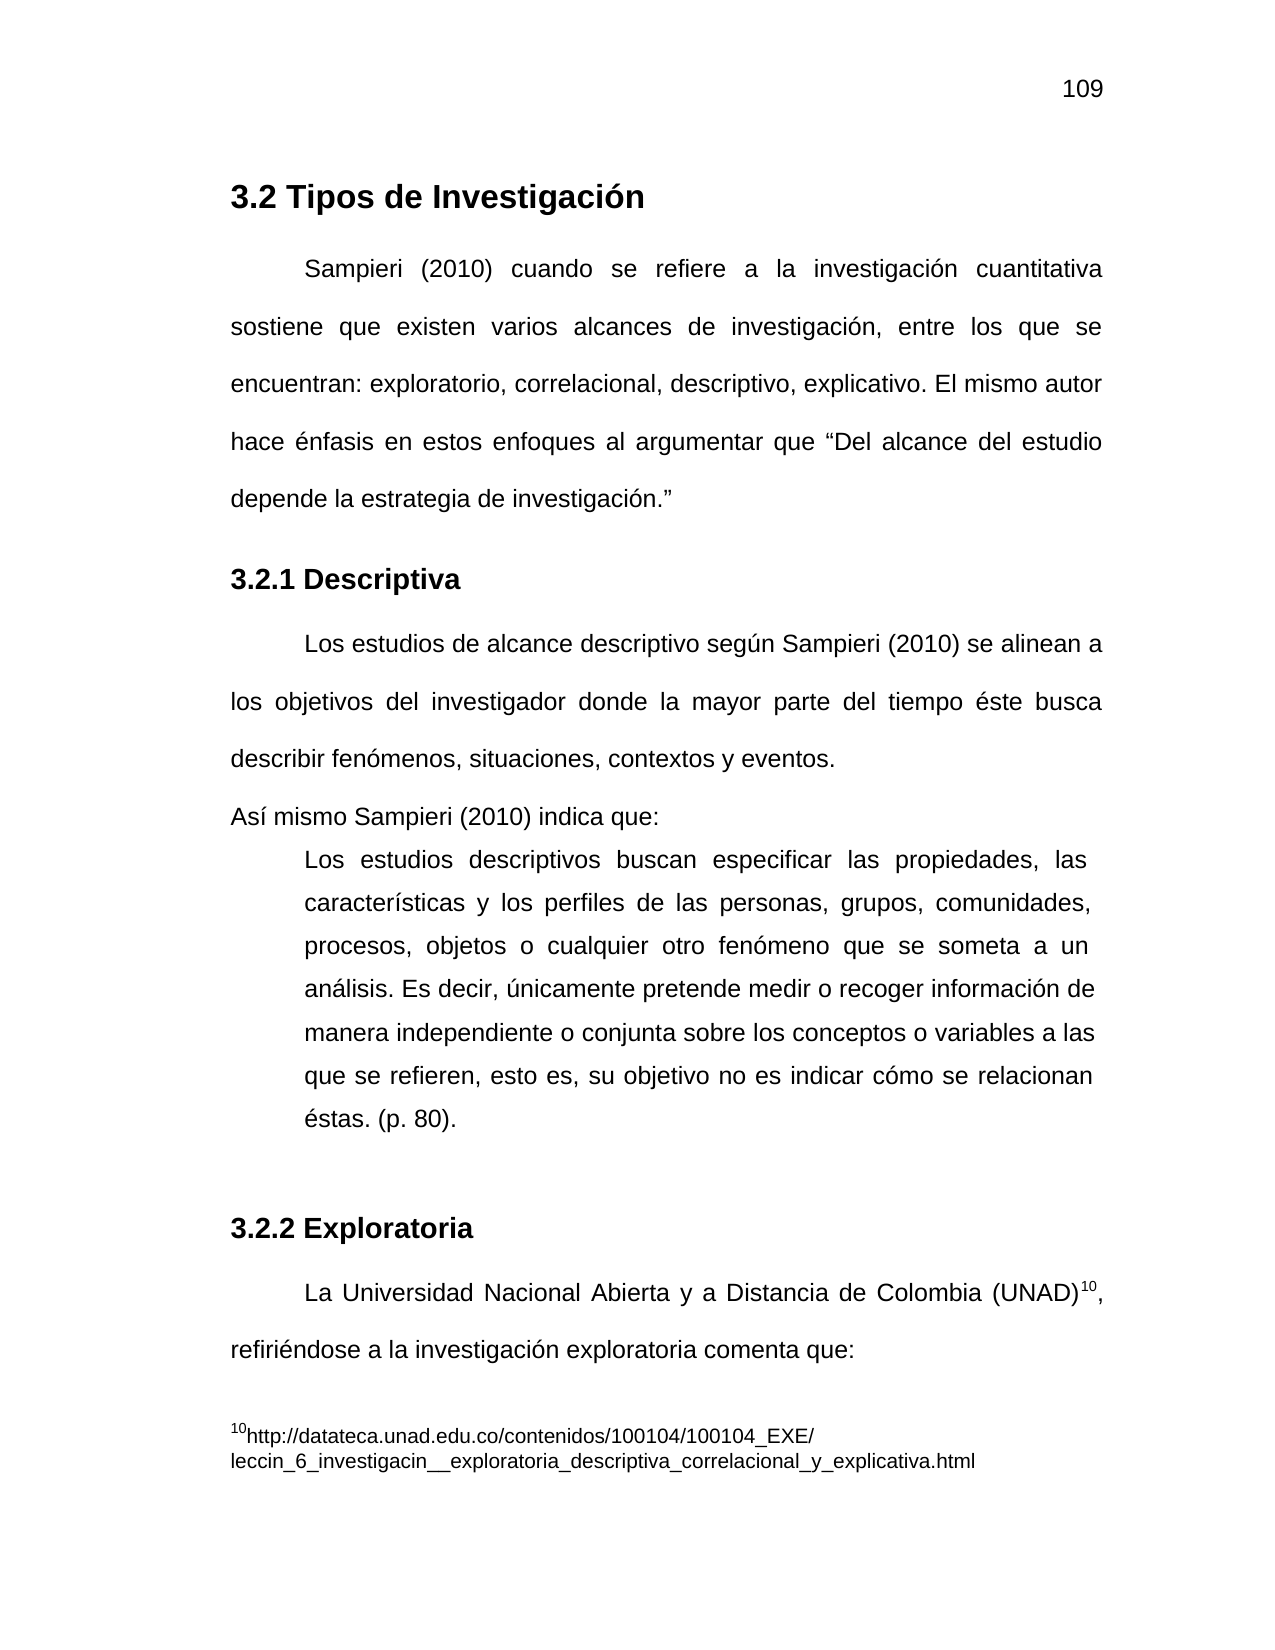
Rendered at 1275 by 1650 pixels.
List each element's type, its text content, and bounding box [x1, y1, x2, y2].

text Los estudios de alcance descriptivo según Sampieri (2010) se alinean a los objetivos del investigador donde la mayor parte del tiempo éste busca describir fenómenos, situaciones, contextos y eventos. [230, 629, 1104, 773]
text Así mismo Sampieri (2010) indica que: [230, 802, 1104, 831]
text La Universidad Nacional Abierta y a Distancia de Colombia (UNAD), refiriéndose a la investigación exploratoria comenta que: [230, 1278, 1104, 1364]
text Los estudios descriptivos buscan especificar las propiedades, las características y los perfiles de las personas, grupos, comunidades, procesos, objetos o cualquier otro fenómeno que se someta a un análisis. Es decir, únicamente pretende medir o recoger información de manera independiente o conjunta sobre los conceptos o variables a las que se refieren, esto es, su objetivo no es indicar cómo se relacionan éstas. (p. 80). [230, 845, 1104, 1133]
subtitle 3.2.2 Exploratoria [230, 1211, 1104, 1244]
subtitle 3.2 Tipos de Investigación [230, 177, 1104, 216]
text Sampieri (2010) cuando se refiere a la investigación cuantitativa sostiene que existen varios alcances de investigación, entre los que se encuentran: exploratorio, correlacional, descriptivo, explicativo. El mismo autor hace énfasis en estos enfoques al argumentar que “Del alcance del estudio depende la estrategia de investigación.” [230, 254, 1104, 513]
subtitle 3.2.1 Descriptiva [230, 562, 1104, 596]
